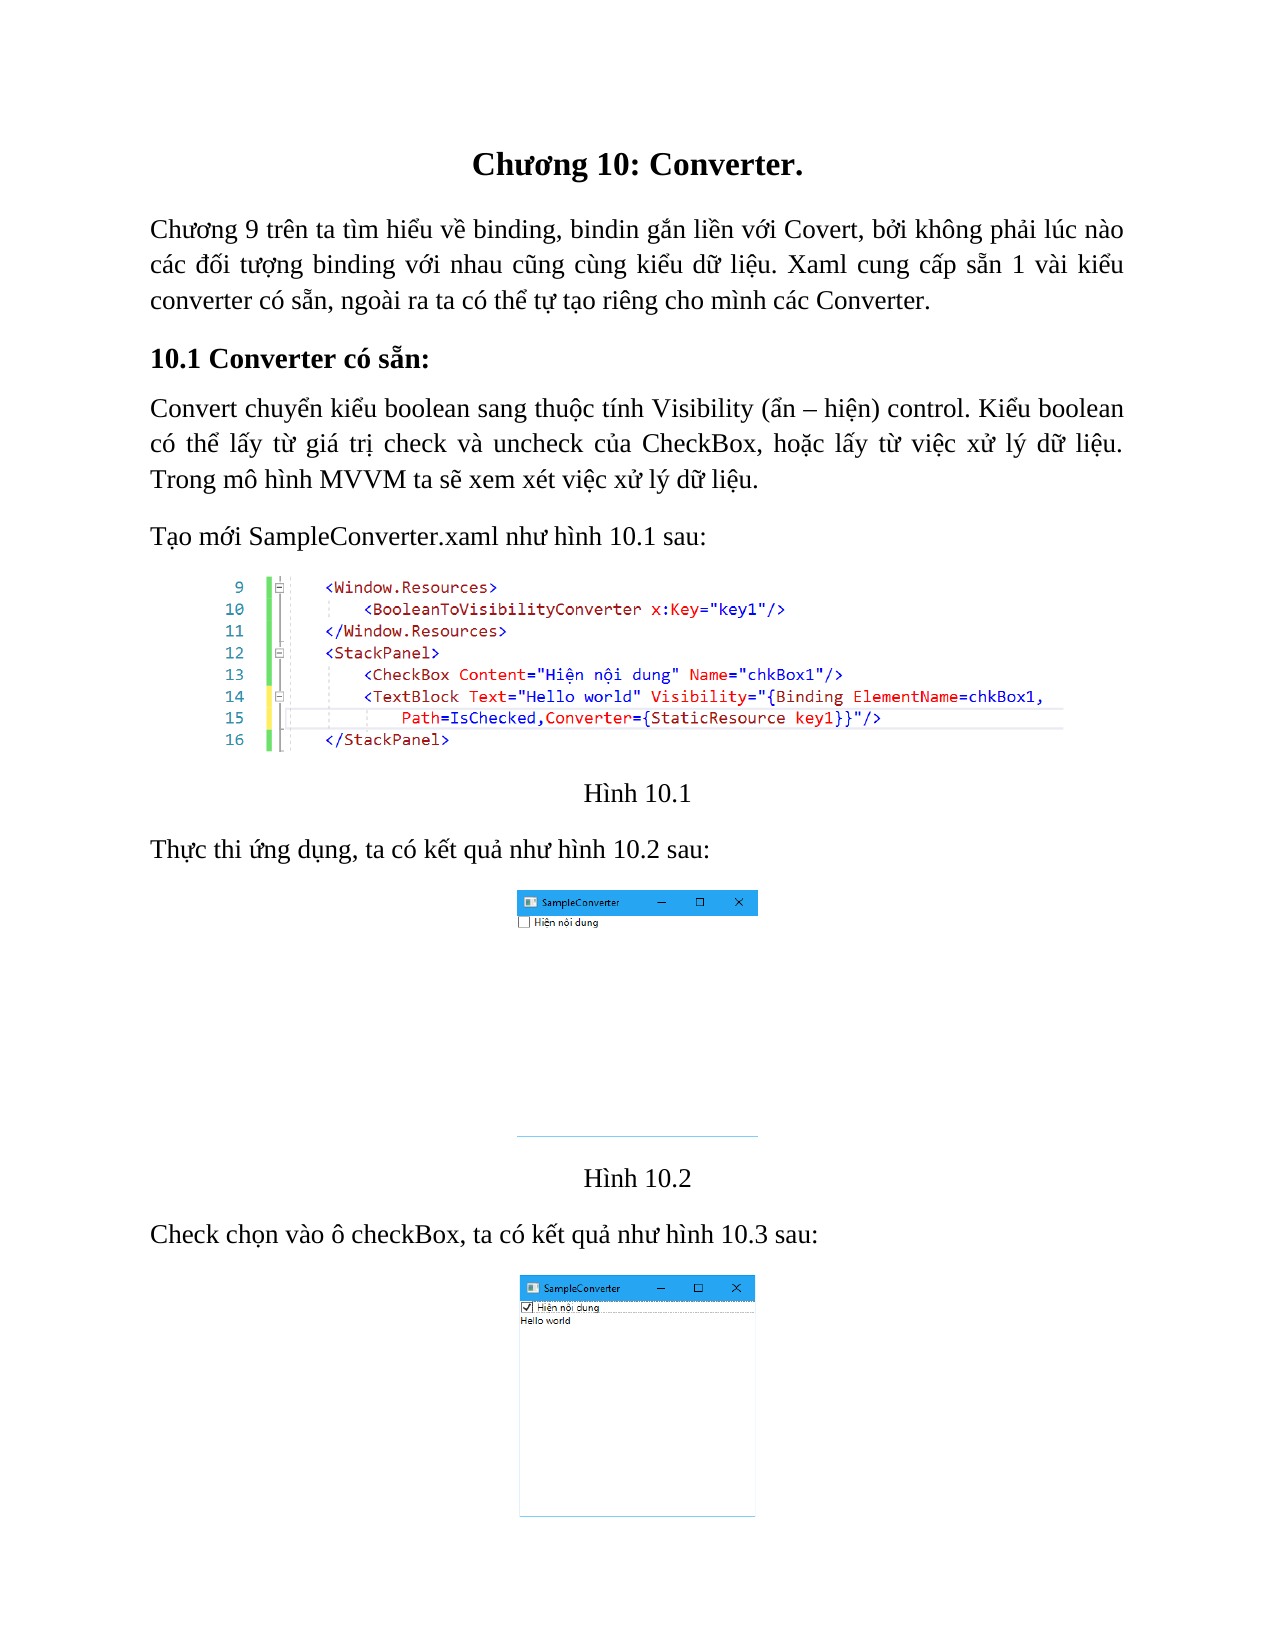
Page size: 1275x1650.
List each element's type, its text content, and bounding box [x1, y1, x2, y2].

subtitle 10.1 Converter có sẵn: [150, 341, 1125, 374]
text Chương 9 trên ta tìm hiểu về binding, bindin gắn liền với Covert, bởi không phải lúc nào các đối tượng binding với nhau cũng cùng kiểu dữ liệu. Xaml cung cấp sẵn 1 vài kiểu converter có sẵn, ngoài ra ta có thể tự tạo riêng cho mình các Converter. [150, 213, 1125, 315]
text Tạo mới SampleConverter.xaml như hình 10.1 sau: [150, 520, 1125, 551]
text Convert chuyển kiểu boolean sang thuộc tính Visibility (ẩn – hiện) control. Kiểu boolean có thể lấy từ giá trị check và uncheck của CheckBox, hoặc lấy từ việc xử lý dữ liệu. Trong mô hình MVVM ta sẽ xem xét việc xử lý dữ liệu. [150, 392, 1125, 494]
picture [519, 1275, 756, 1517]
text Check chọn vào ô checkBox, ta có kết quả như hình 10.3 sau: [150, 1218, 1125, 1250]
subtitle Chương 10: Converter. [150, 144, 1125, 182]
picture [517, 890, 758, 1137]
text Thực thi ứng dụng, ta có kết quả như hình 10.2 sau: [150, 833, 1125, 864]
picture [211, 576, 1064, 752]
text Hình 10.1 [150, 777, 1125, 808]
text Hình 10.2 [150, 1162, 1125, 1193]
